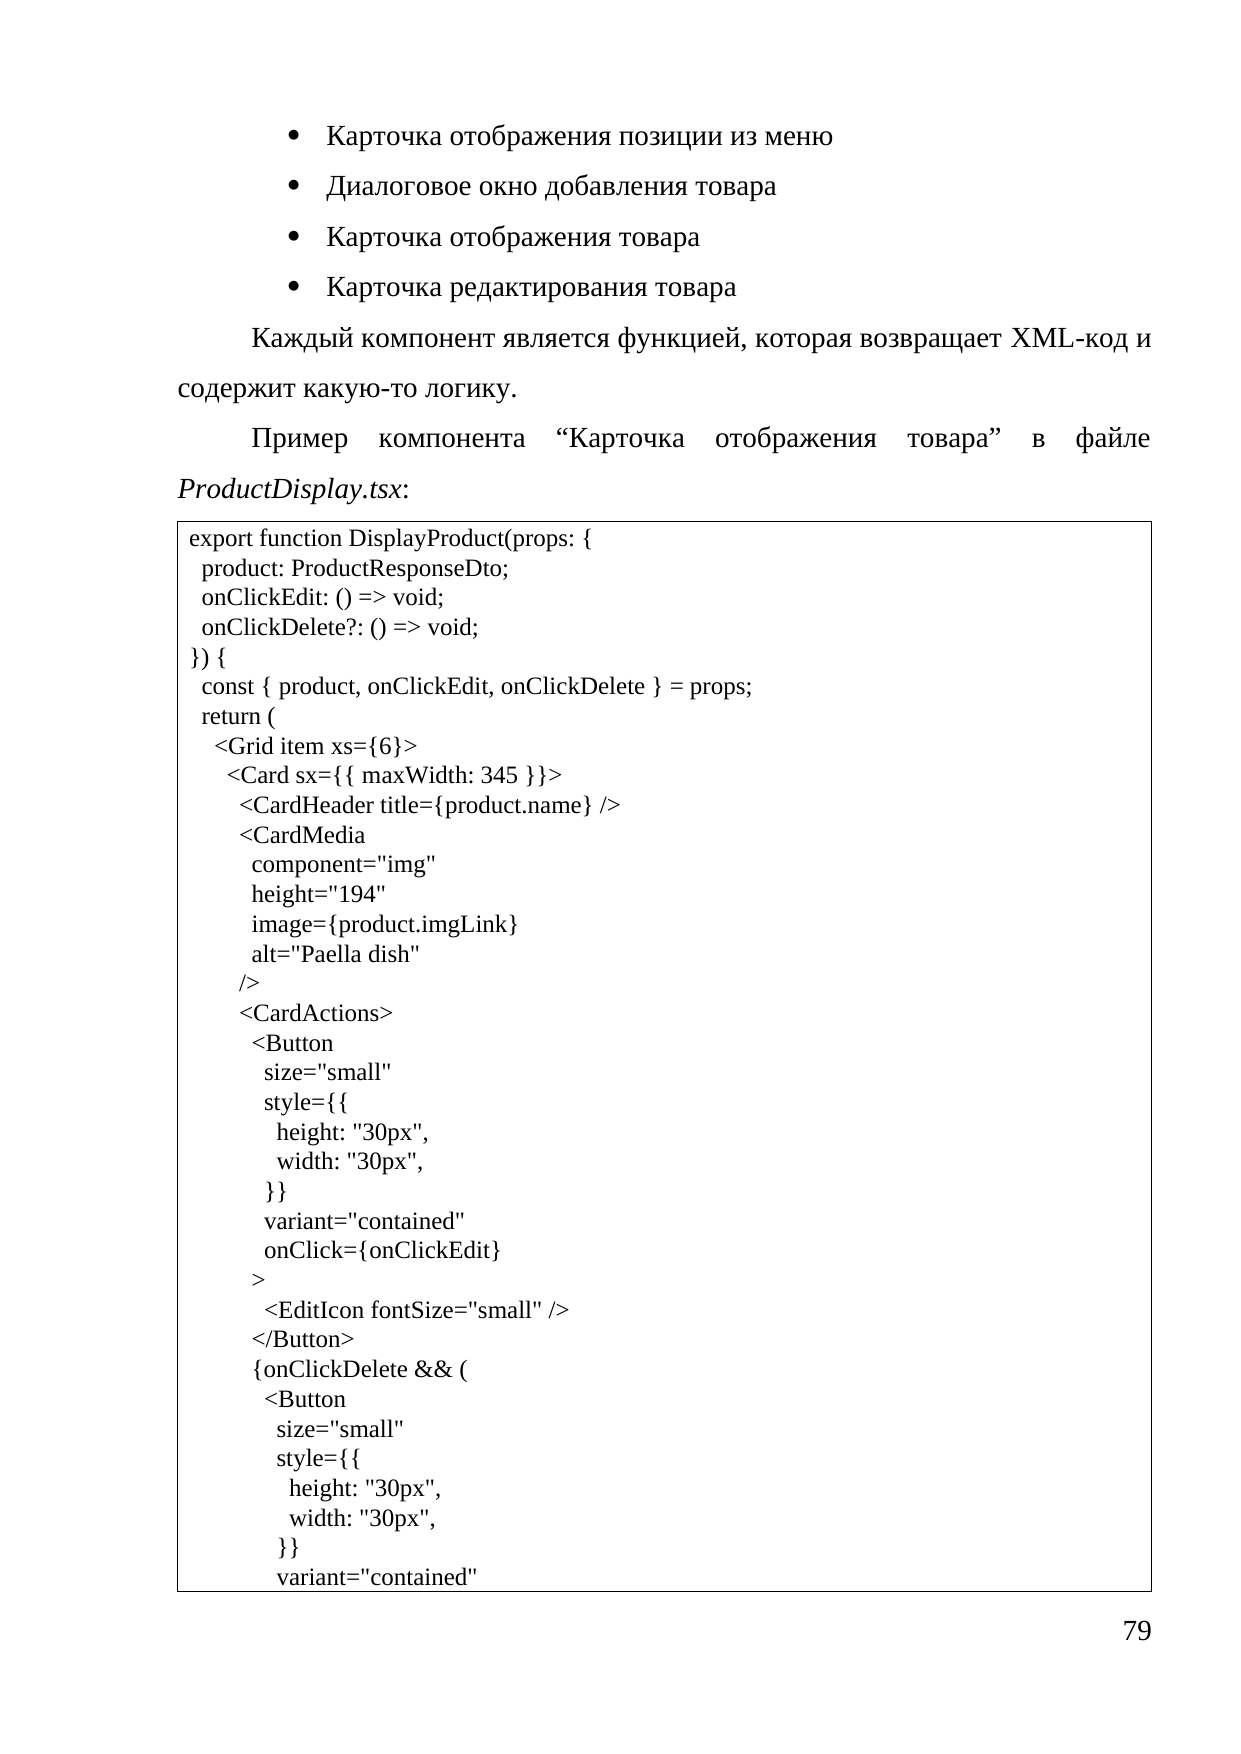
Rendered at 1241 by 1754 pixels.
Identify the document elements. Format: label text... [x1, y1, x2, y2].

list Диалоговое окно добавления товара [288, 168, 1152, 202]
list Карточка отображения товара [288, 219, 1152, 253]
text Каждый компонент является функцией, которая возвращает XML-код и содержит какую-то логику. [177, 320, 1152, 404]
list Карточка редактирования товара [288, 269, 1152, 303]
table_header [178, 522, 1151, 1591]
text Пример компонента “Карточка отображения товара” в файле ProductDisplay.tsx: [177, 420, 1152, 504]
list Карточка отображения позиции из меню [288, 118, 1152, 152]
